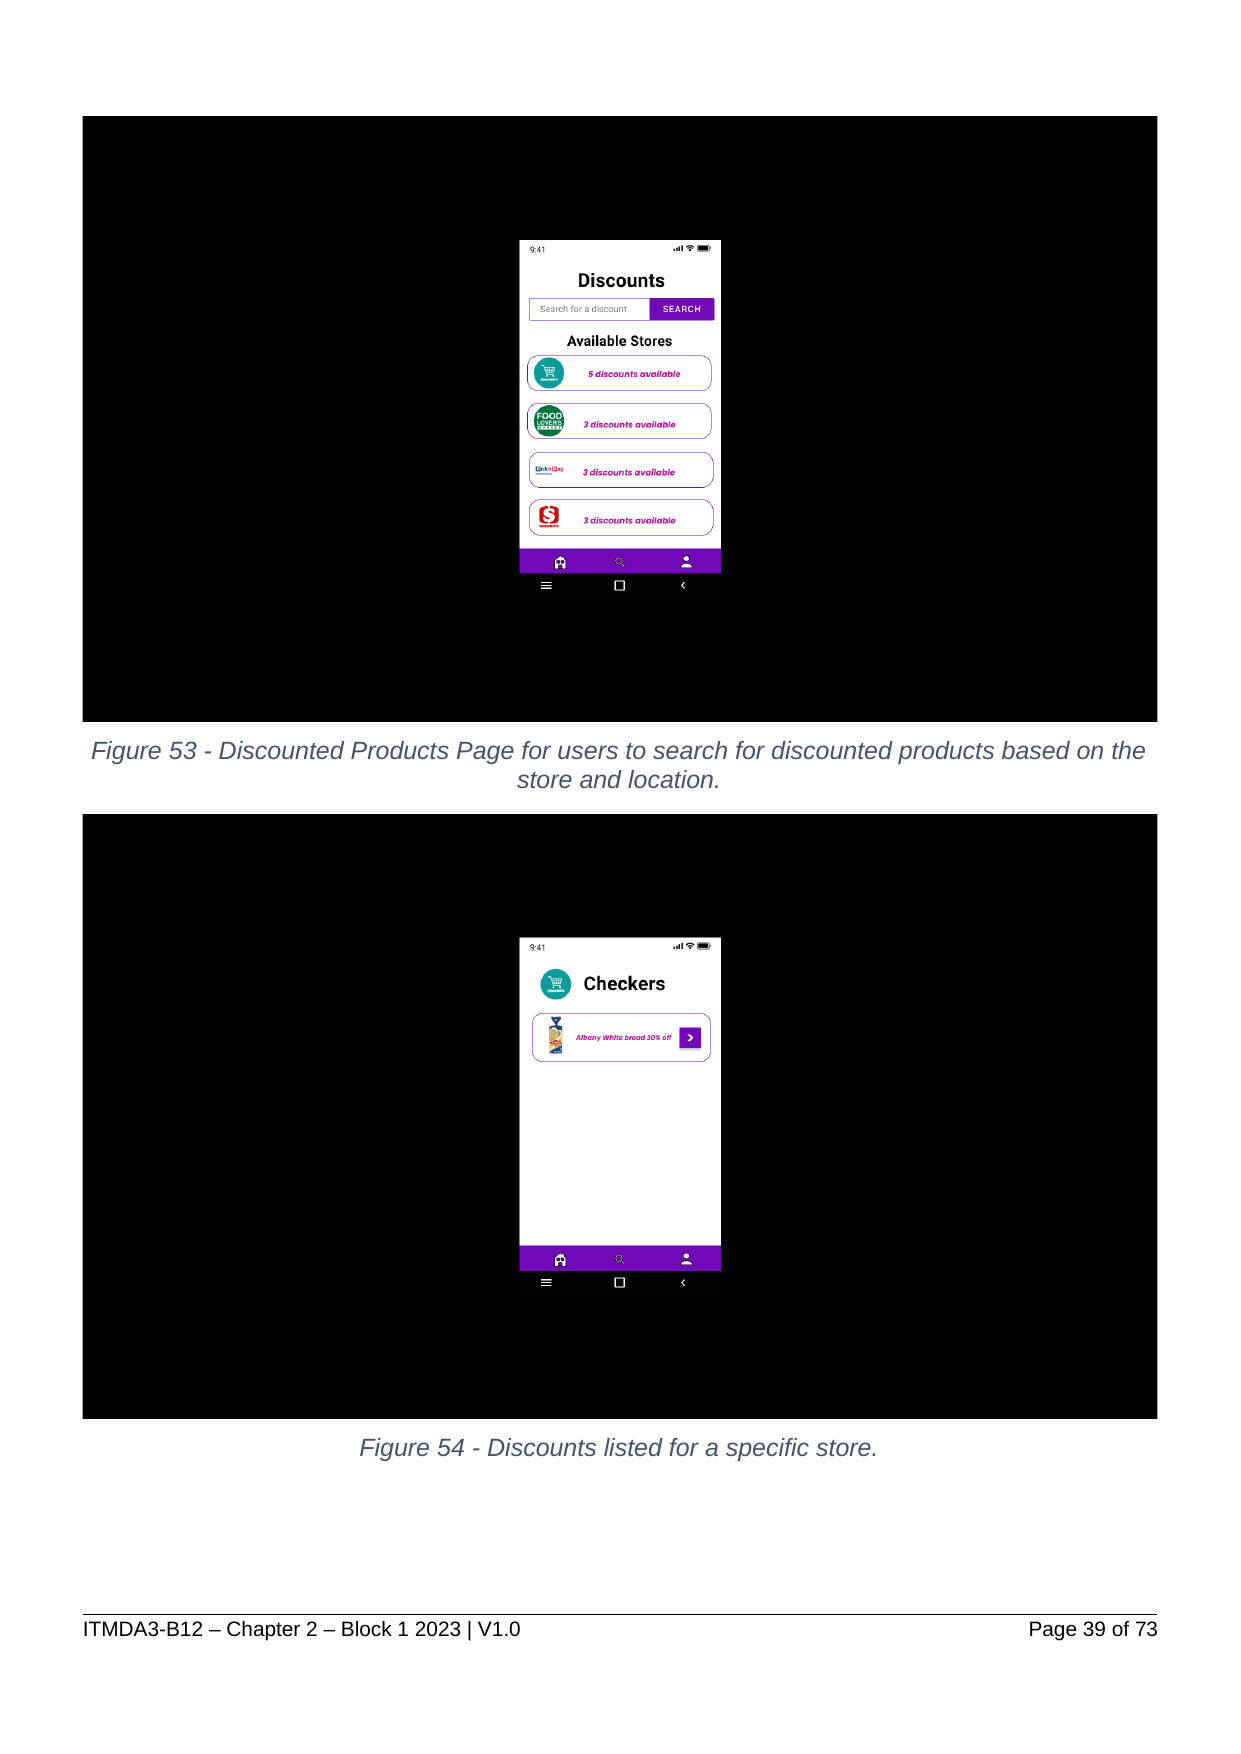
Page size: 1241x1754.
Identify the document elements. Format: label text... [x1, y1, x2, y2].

text Figure 53 - Discounted Products Page for users to search for discounted products based on the store and location. [83, 736, 1157, 793]
picture [82, 116, 1158, 722]
picture [82, 814, 1158, 1419]
text Figure 54 - Discounts listed for a specific store. [83, 1433, 1157, 1462]
